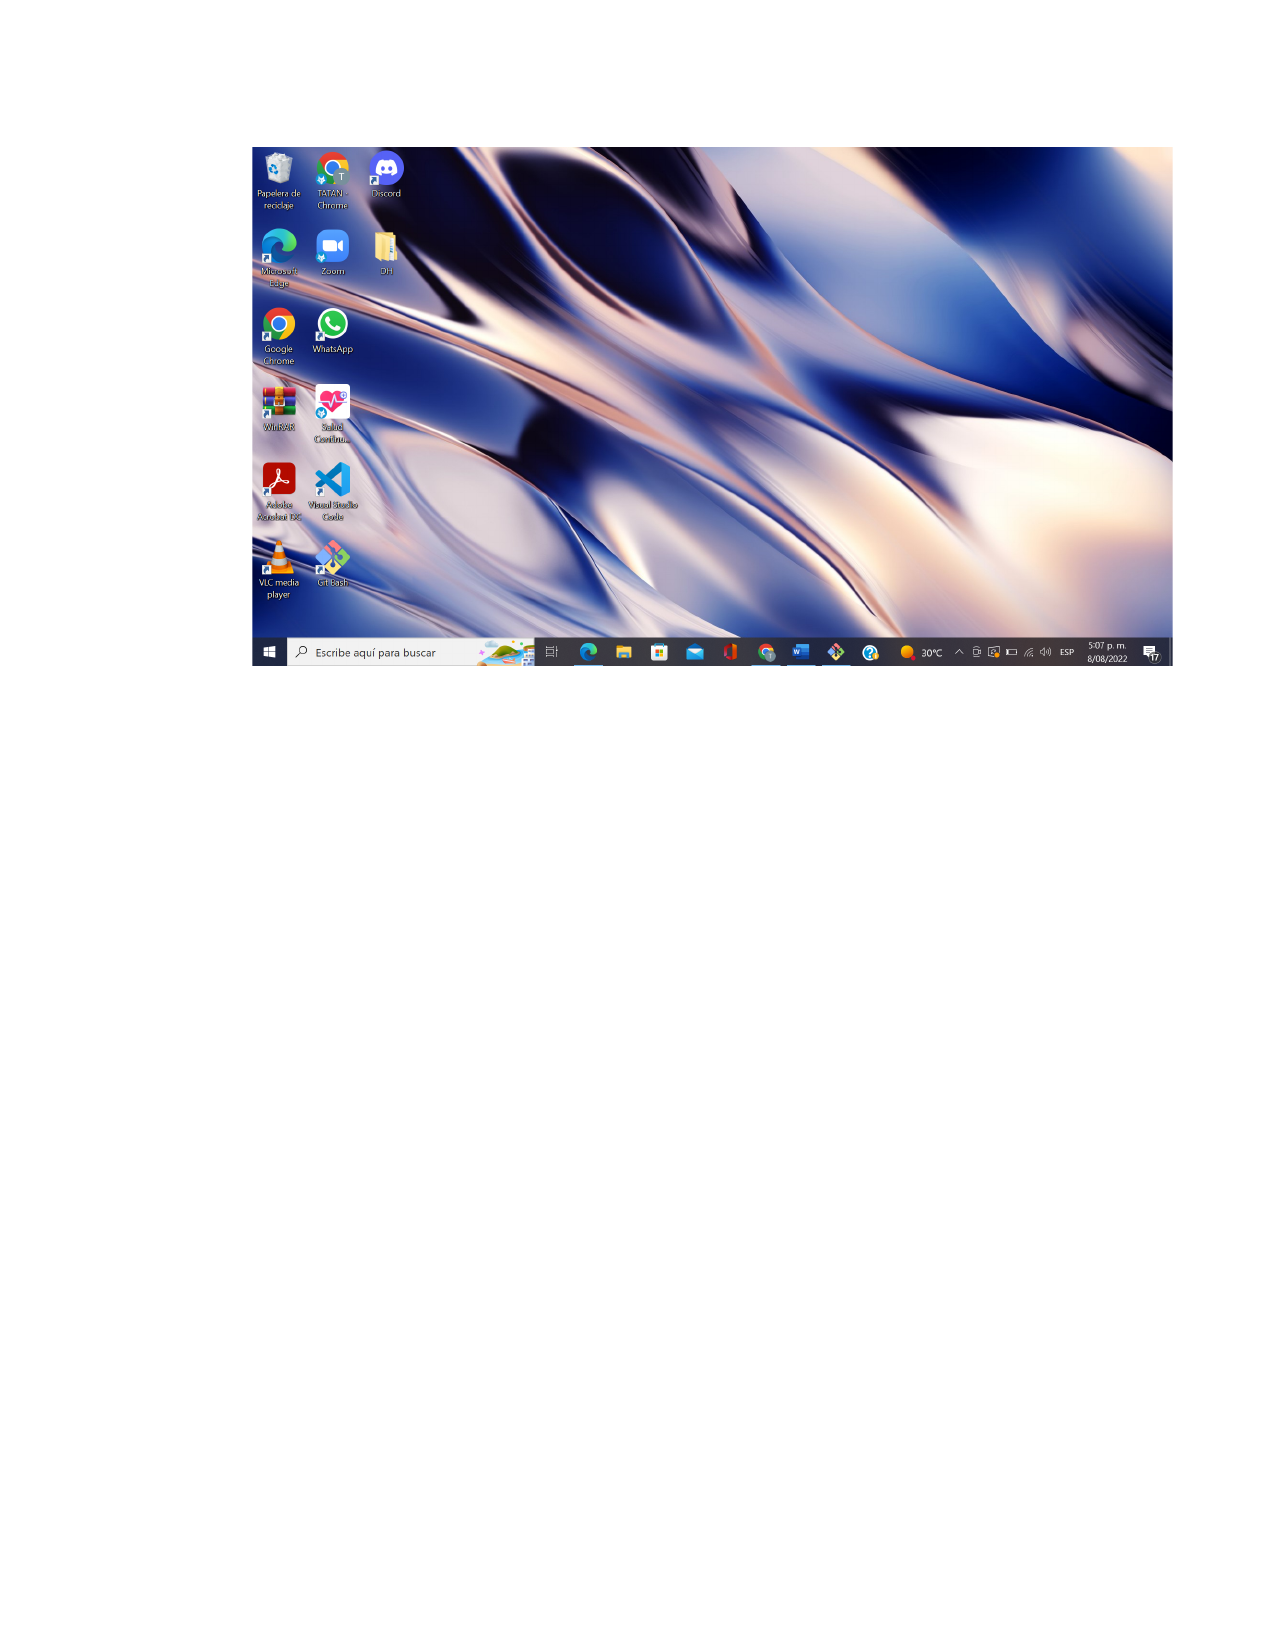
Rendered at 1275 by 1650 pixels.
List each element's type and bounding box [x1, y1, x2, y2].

picture [252, 147, 1173, 666]
